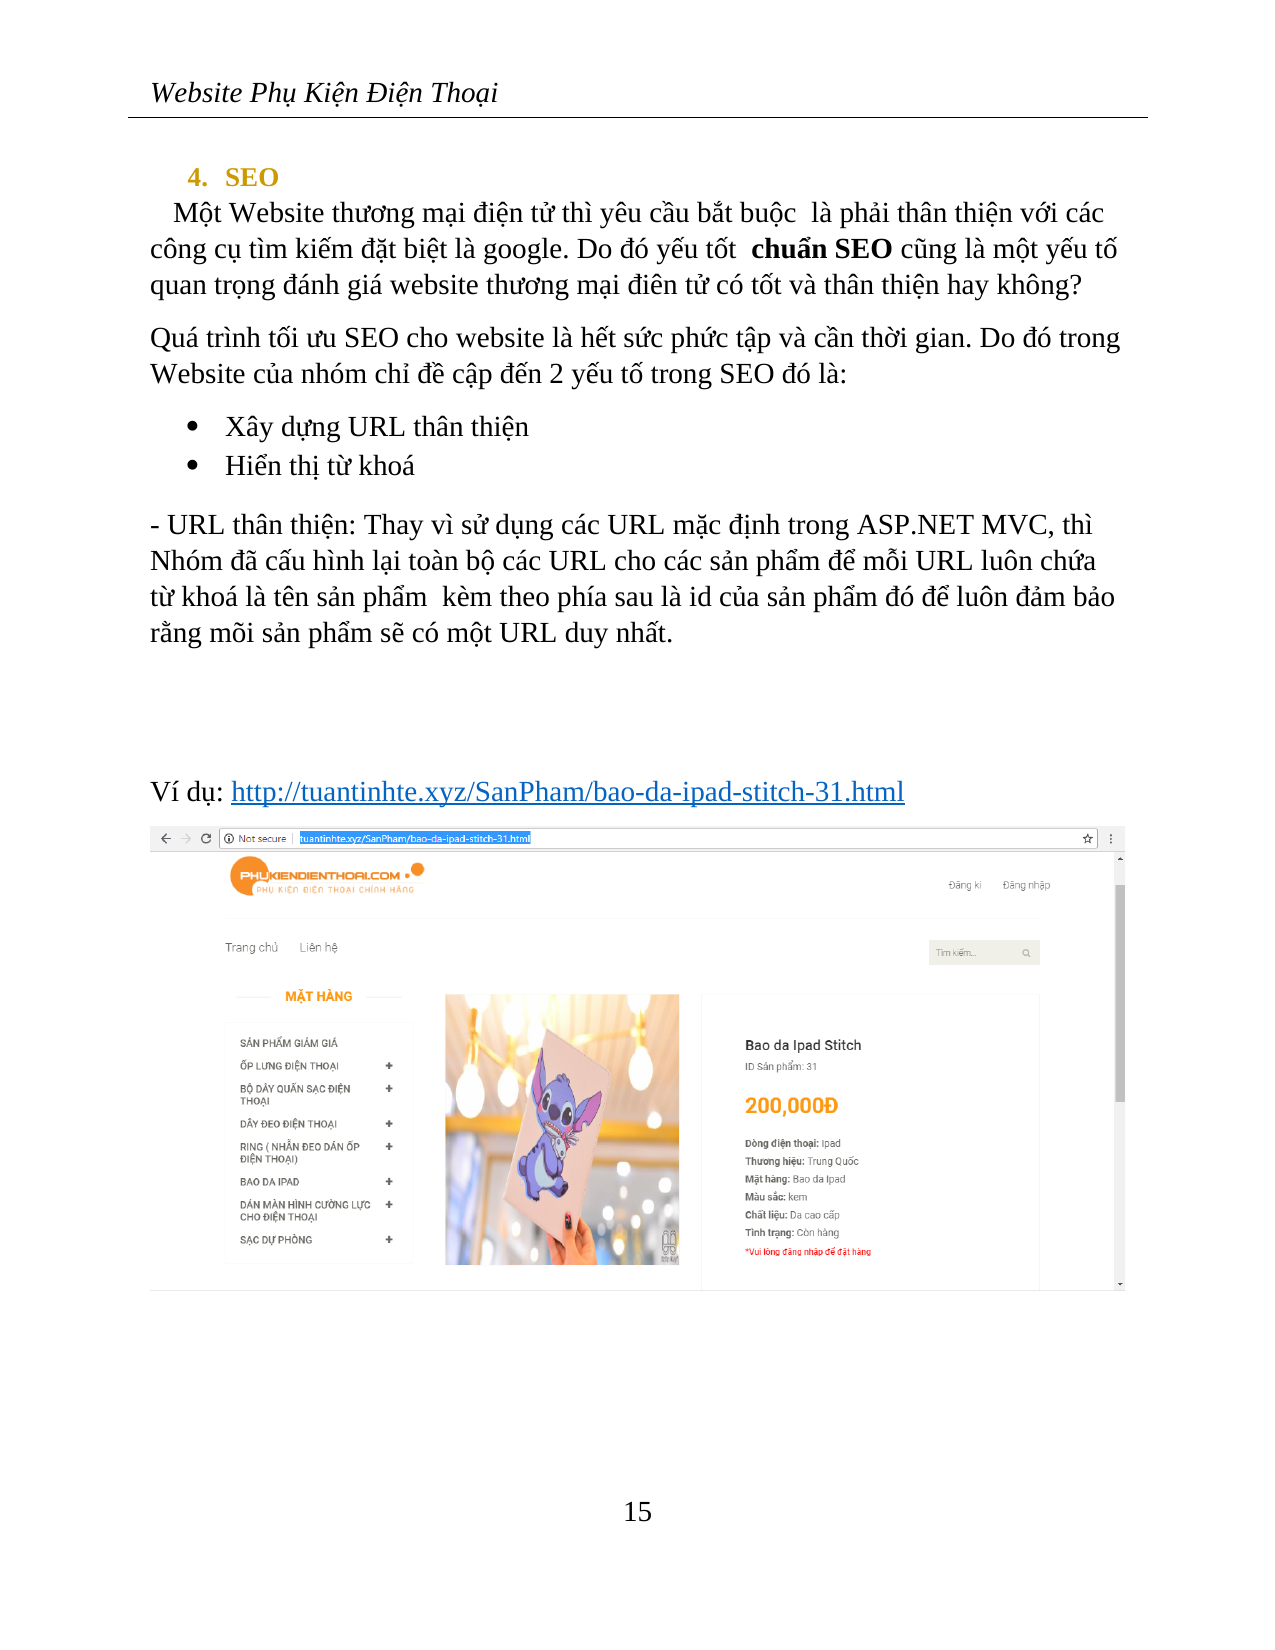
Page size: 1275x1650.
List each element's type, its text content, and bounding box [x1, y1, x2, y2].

subtitle SEO [187, 161, 1125, 192]
list Xây dựng URL thân thiện [187, 409, 1125, 443]
text Một Website thương mại điện tử thì yêu cầu bắt buộc là phải thân thiện với các công cụ tìm kiếm đặt biệt là google. Do đó yếu tốt chuẩn SEO cũng là một yếu tố quan trọng đánh giá website thương mại điên tử có tốt và thân thiện hay không? [150, 195, 1125, 301]
text Ví dụ: http://tuantinhte.xyz/SanPham/bao-da-ipad-stitch-31.html [150, 774, 1125, 807]
picture [150, 826, 1125, 1291]
text - URL thân thiện: Thay vì sử dụng các URL mặc định trong ASP.NET MVC, thì Nhóm đã cấu hình lại toàn bộ các URL cho các sản phẩm để mỗi URL luôn chứa từ khoá là tên sản phẩm kèm theo phía sau là id của sản phẩm đó để luôn đảm bảo rằng mõi sản phẩm sẽ có một URL duy nhất. [150, 507, 1125, 649]
text Quá trình tối ưu SEO cho website là hết sức phức tập và cần thời gian. Do đó trong Website của nhóm chỉ đề cập đến 2 yếu tố trong SEO đó là: [150, 320, 1125, 390]
list Hiển thị từ khoá [187, 448, 1125, 481]
